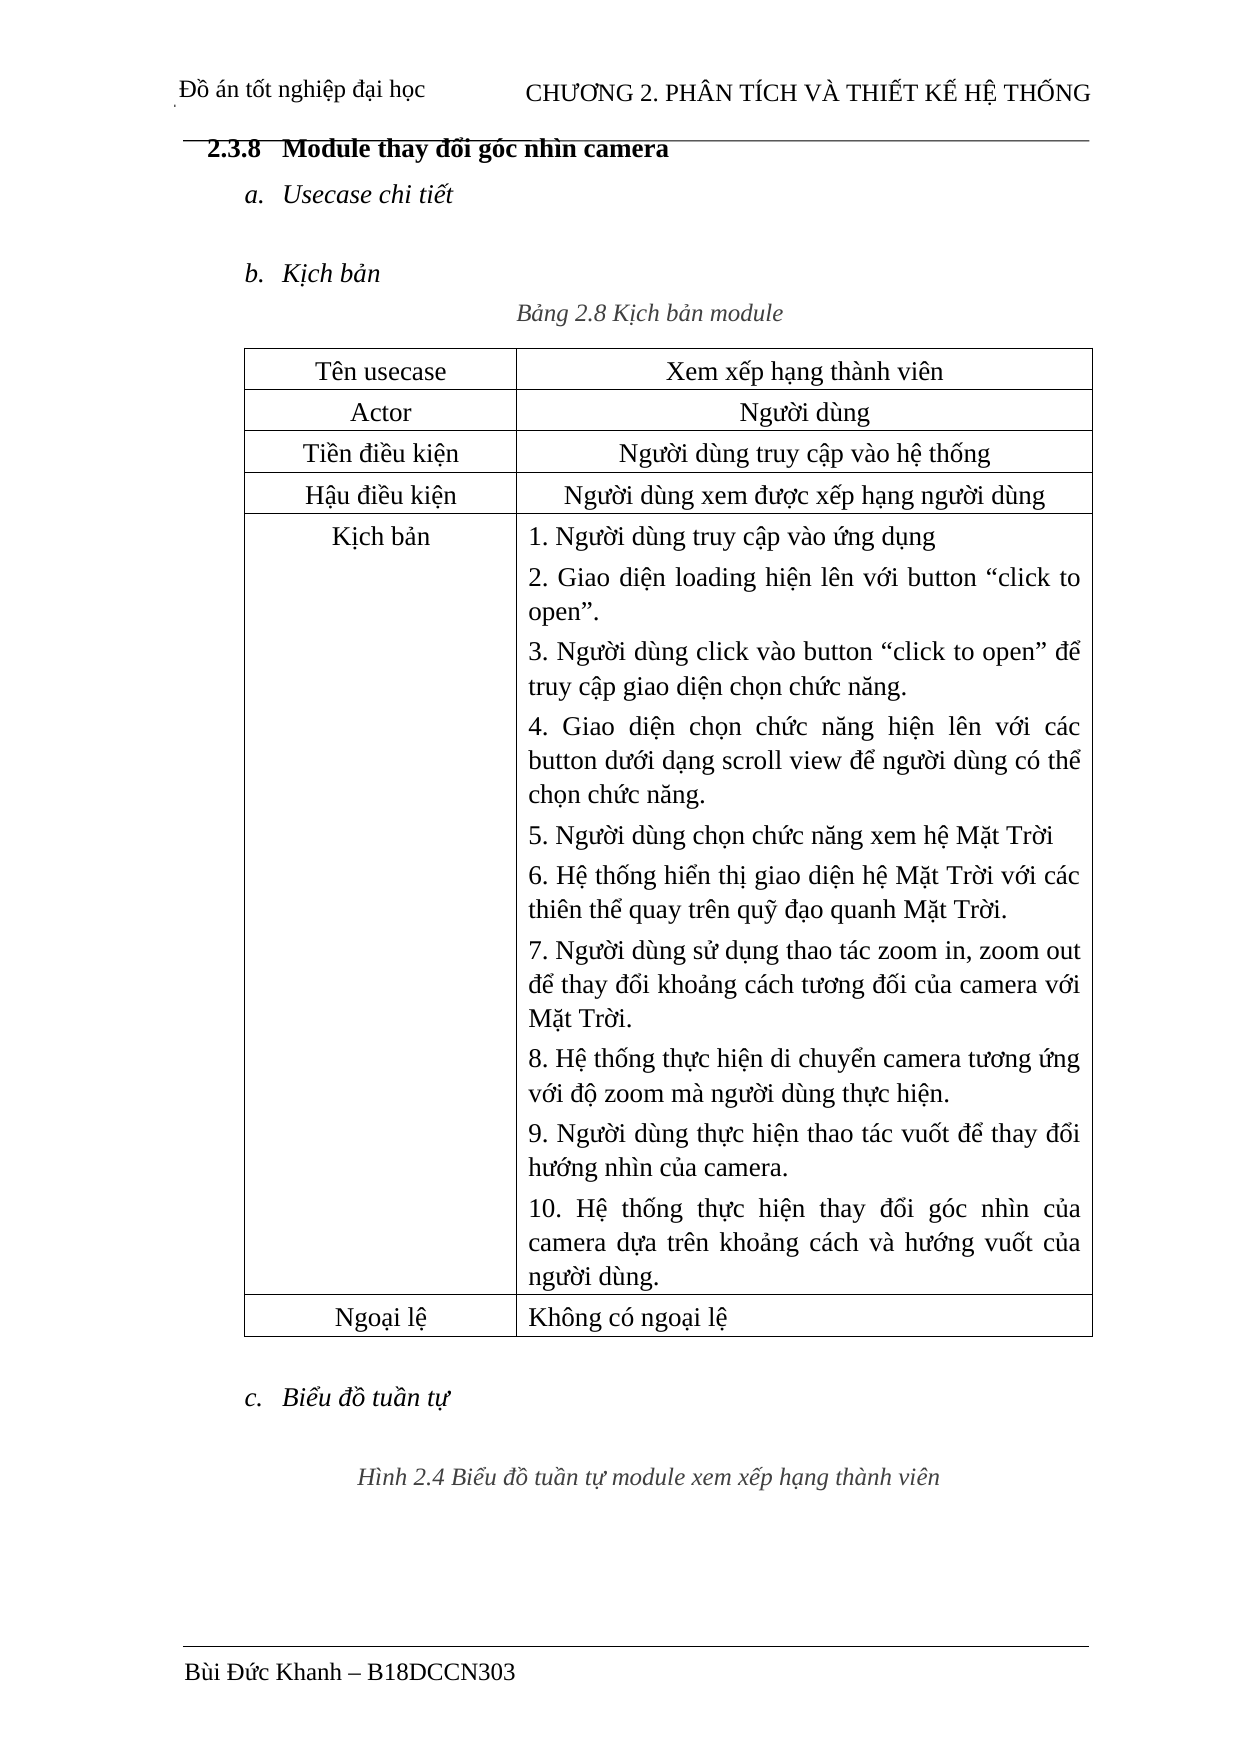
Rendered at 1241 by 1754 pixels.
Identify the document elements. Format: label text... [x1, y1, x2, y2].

table_cell Hậu điều kiện [245, 473, 516, 513]
subtitle Biểu đồ tuần tự [244, 1381, 1092, 1412]
table_cell Không có ngoại lệ [517, 1295, 1092, 1336]
table_cell 1. Người dùng truy cập vào ứng dụng 2. Giao diện loading hiện lên với button “click to open”. 3. Người dùng click vào button “click to open” để truy cập giao diện chọn chức năng. 4. Giao diện chọn chức năng hiện lên với các button dưới dạng scroll view để người dùng có thể chọn chức năng. 5. Người dùng chọn chức năng xem hệ Mặt Trời 6. Hệ thống hiển thị giao diện hệ Mặt Trời với các thiên thể quay trên quỹ đạo quanh Mặt Trời. 7. Người dùng sử dụng thao tác zoom in, zoom out để thay đổi khoảng cách tương đối của camera với Mặt Trời. 8. Hệ thống thực hiện di chuyển camera tương ứng với độ zoom mà người dùng thực hiện. 9. Người dùng thực hiện thao tác vuốt để thay đổi hướng nhìn của camera. 10. Hệ thống thực hiện thay đổi góc nhìn của camera dựa trên khoảng cách và hướng vuốt của người dùng. [517, 514, 1092, 1294]
table_header Xem xếp hạng thành viên [517, 349, 1092, 389]
subtitle Usecase chi tiết [244, 179, 1092, 210]
table_cell Người dùng truy cập vào hệ thống [517, 431, 1092, 472]
subtitle Module thay đổi góc nhìn camera [207, 132, 1092, 163]
table_cell Tiền điều kiện [245, 431, 516, 472]
table_header Tên usecase [245, 349, 516, 389]
table_cell Người dùng xem được xếp hạng người dùng [517, 473, 1092, 513]
table_cell Ngoại lệ [245, 1295, 516, 1336]
table_cell Người dùng [517, 390, 1092, 430]
table_cell Kịch bản [245, 514, 516, 1294]
table_cell Actor [245, 390, 516, 430]
subtitle Kịch bản [244, 257, 1092, 288]
